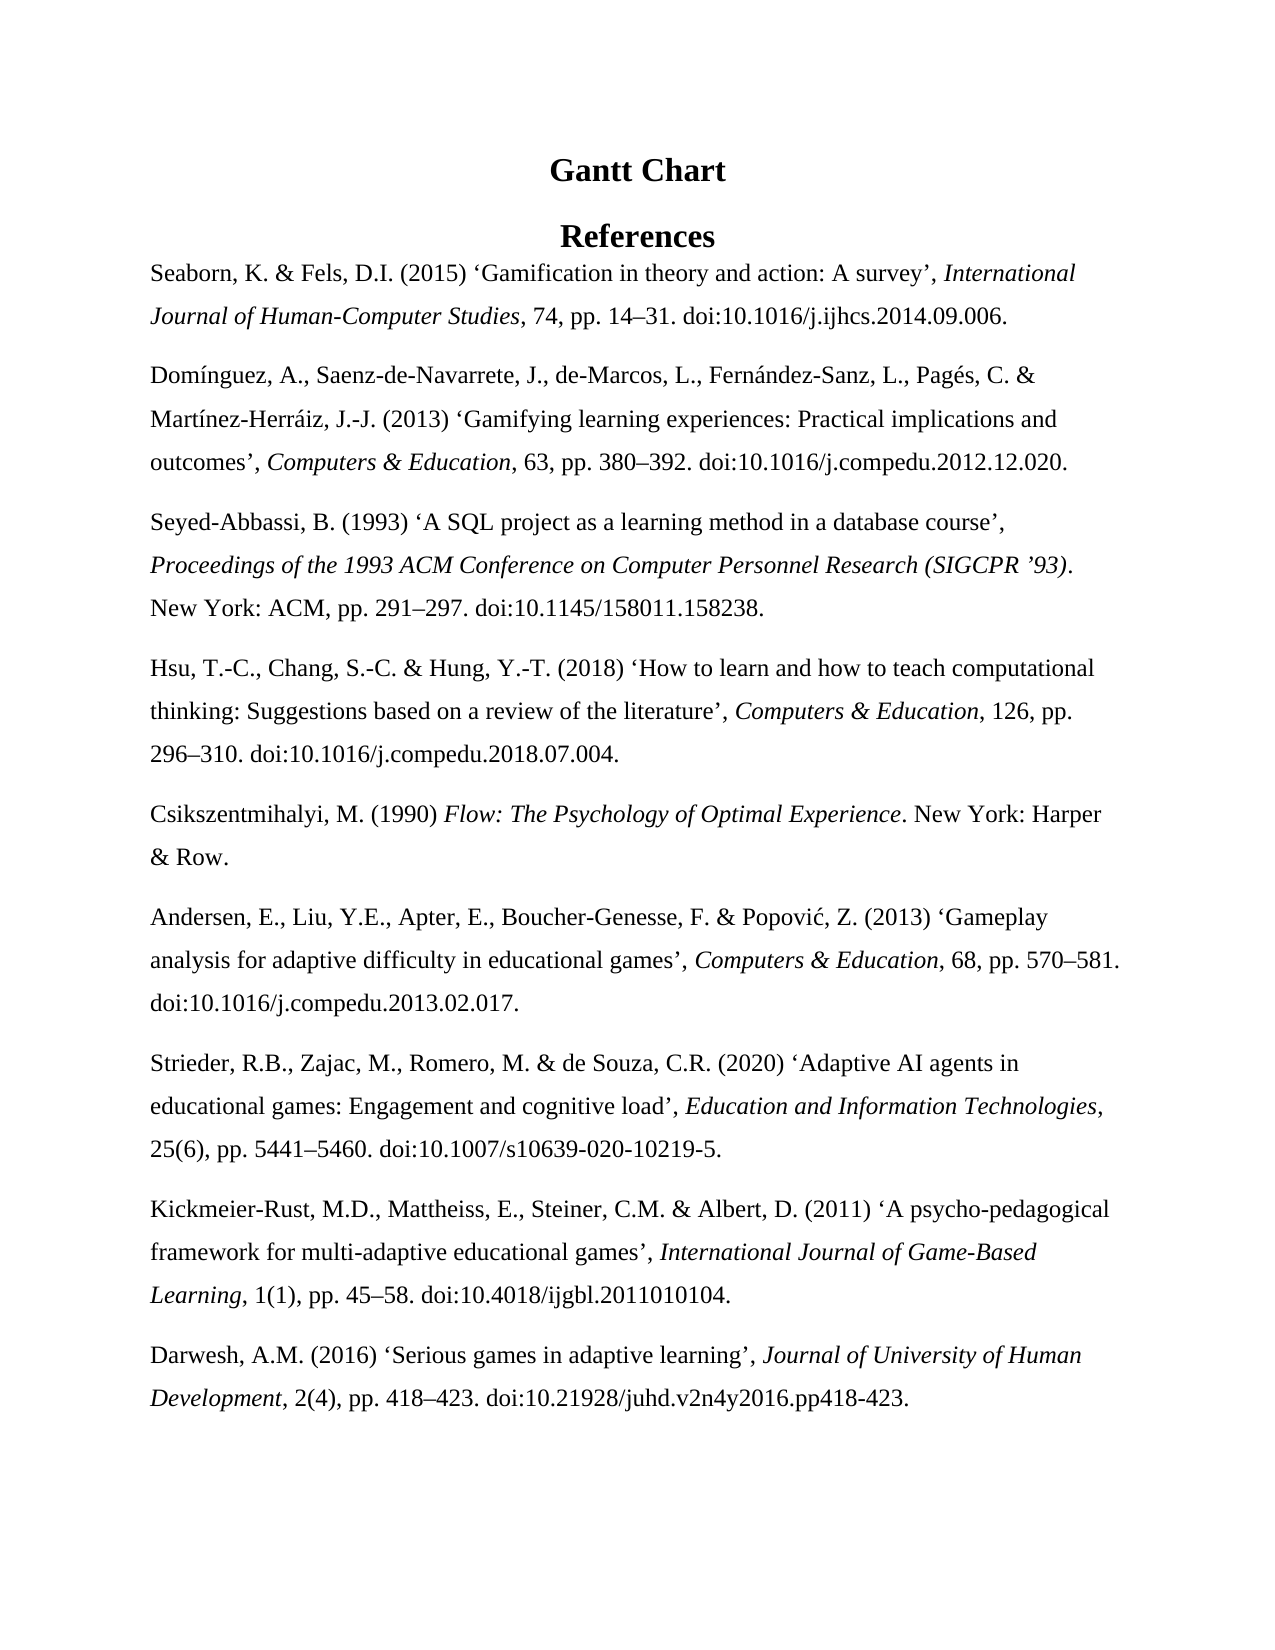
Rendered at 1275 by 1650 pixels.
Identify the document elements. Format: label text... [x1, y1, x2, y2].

text Kickmeier-Rust, M.D., Mattheiss, E., Steiner, C.M. & Albert, D. (2011) ‘A psycho-pedagogical framework for multi-adaptive educational games’, International Journal of Game-Based Learning, 1(1), pp. 45–58. doi:10.4018/ijgbl.2011010104. [150, 1194, 1125, 1309]
text Seyed-Abbassi, B. (1993) ‘A SQL project as a learning method in a database course’, Proceedings of the 1993 ACM Conference on Computer Personnel Research (SIGCPR ’93). New York: ACM, pp. 291–297. doi:10.1145/158011.158238. [150, 507, 1125, 622]
text Seaborn, K. & Fels, D.I. (2015) ‘Gamification in theory and action: A survey’, International Journal of Human-Computer Studies, 74, pp. 14–31. doi:10.1016/j.ijhcs.2014.09.006. [150, 258, 1125, 329]
text Strieder, R.B., Zajac, M., Romero, M. & de Souza, C.R. (2020) ‘Adaptive AI agents in educational games: Engagement and cognitive load’, Education and Information Technologies, 25(6), pp. 5441–5460. doi:10.1007/s10639-020-10219-5. [150, 1048, 1125, 1163]
subtitle Gantt Chart [150, 150, 1125, 188]
text Domínguez, A., Saenz-de-Navarrete, J., de-Marcos, L., Fernández-Sanz, L., Pagés, C. & Martínez-Herráiz, J.-J. (2013) ‘Gamifying learning experiences: Practical implications and outcomes’, Computers & Education, 63, pp. 380–392. doi:10.1016/j.compedu.2012.12.020. [150, 361, 1125, 476]
text Darwesh, A.M. (2016) ‘Serious games in adaptive learning’, Journal of University of Human Development, 2(4), pp. 418–423. doi:10.21928/juhd.v2n4y2016.pp418-423. [150, 1340, 1125, 1412]
text Hsu, T.-C., Chang, S.-C. & Hung, Y.-T. (2018) ‘How to learn and how to teach computational thinking: Suggestions based on a review of the literature’, Computers & Education, 126, pp. 296–310. doi:10.1016/j.compedu.2018.07.004. [150, 653, 1125, 768]
text Csikszentmihalyi, M. (1990) Flow: The Psychology of Optimal Experience. New York: Harper & Row. [150, 799, 1125, 871]
subtitle References [150, 216, 1125, 255]
text Andersen, E., Liu, Y.E., Apter, E., Boucher-Genesse, F. & Popović, Z. (2013) ‘Gameplay analysis for adaptive difficulty in educational games’, Computers & Education, 68, pp. 570–581. doi:10.1016/j.compedu.2013.02.017. [150, 902, 1125, 1017]
